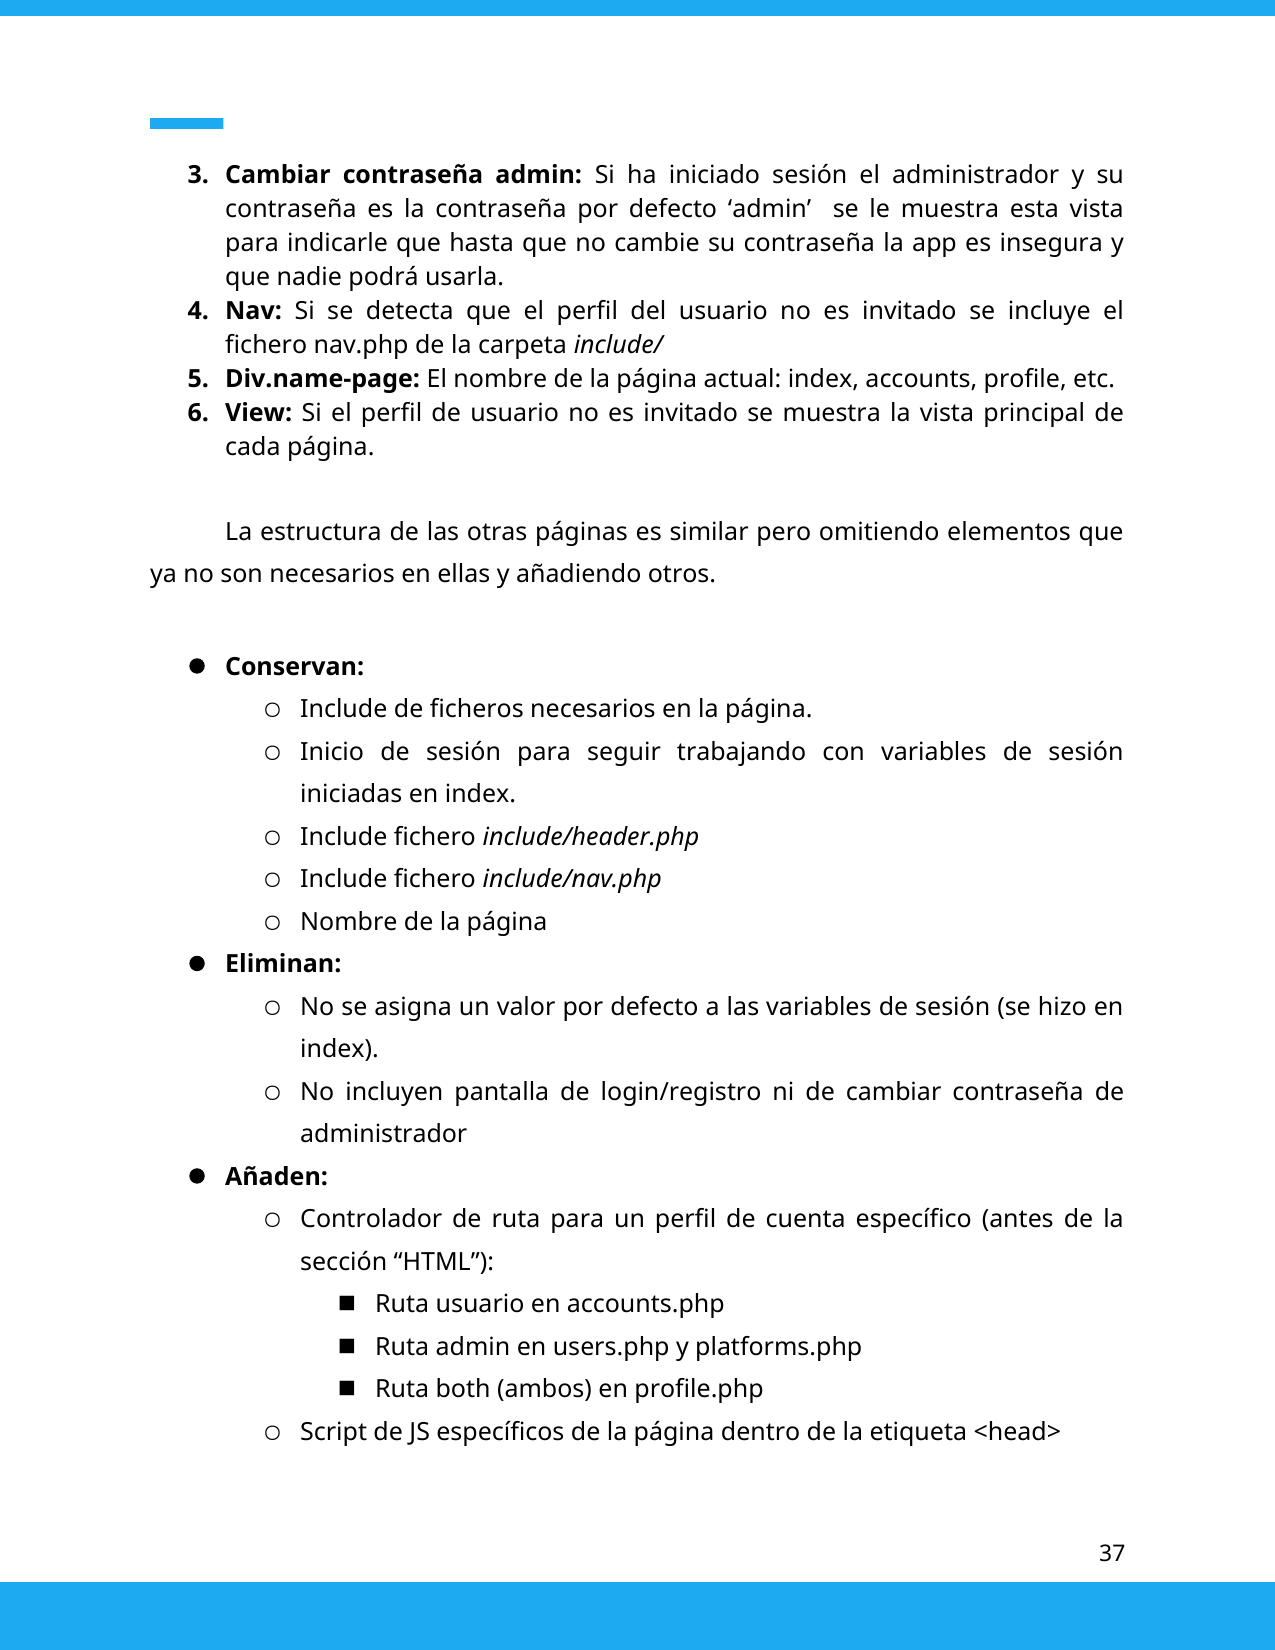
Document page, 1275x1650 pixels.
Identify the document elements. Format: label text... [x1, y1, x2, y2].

picture [0, 0, 1275, 16]
list Eliminan: [187, 946, 1125, 980]
list Include de ficheros necesarios en la página. [262, 691, 1125, 725]
list Inicio de sesión para seguir trabajando con variables de sesión iniciadas en index. [262, 733, 1125, 810]
list Include fichero include/header.php [262, 818, 1125, 852]
picture [150, 118, 224, 129]
list Nombre de la página [262, 903, 1125, 937]
list View: Si el perfil de usuario no es invitado se muestra la vista principal de cada página. [187, 395, 1125, 463]
list Controlador de ruta para un perfil de cuenta específico (antes de la sección “HTML”): [262, 1201, 1125, 1277]
text La estructura de las otras páginas es similar pero omitiendo elementos que ya no son necesarios en ellas y añadiendo otros. [150, 513, 1125, 590]
list No se asigna un valor por defecto a las variables de sesión (se hizo en index). [262, 988, 1125, 1065]
list Ruta usuario en accounts.php [337, 1286, 1125, 1320]
list Ruta admin en users.php y platforms.php [337, 1328, 1125, 1362]
list Include fichero include/nav.php [262, 861, 1125, 895]
list Div.name-page: El nombre de la página actual: index, accounts, profile, etc. [187, 361, 1125, 395]
list Nav: Si se detecta que el perfil del usuario no es invitado se incluye el fichero nav.php de la carpeta include/ [187, 293, 1125, 361]
list Añaden: [187, 1158, 1125, 1192]
list Conservan: [187, 648, 1125, 682]
list Script de JS específicos de la página dentro de la etiqueta <head> [262, 1413, 1125, 1447]
list Cambiar contraseña admin: Si ha iniciado sesión el administrador y su contraseña es la contraseña por defecto ‘admin’ se le muestra esta vista para indicarle que hasta que no cambie su contraseña la app es insegura y que nadie podrá usarla. [187, 157, 1125, 293]
list No incluyen pantalla de login/registro ni de cambiar contraseña de administrador [262, 1073, 1125, 1150]
picture [0, 1582, 1275, 1650]
list Ruta both (ambos) en profile.php [337, 1371, 1125, 1405]
